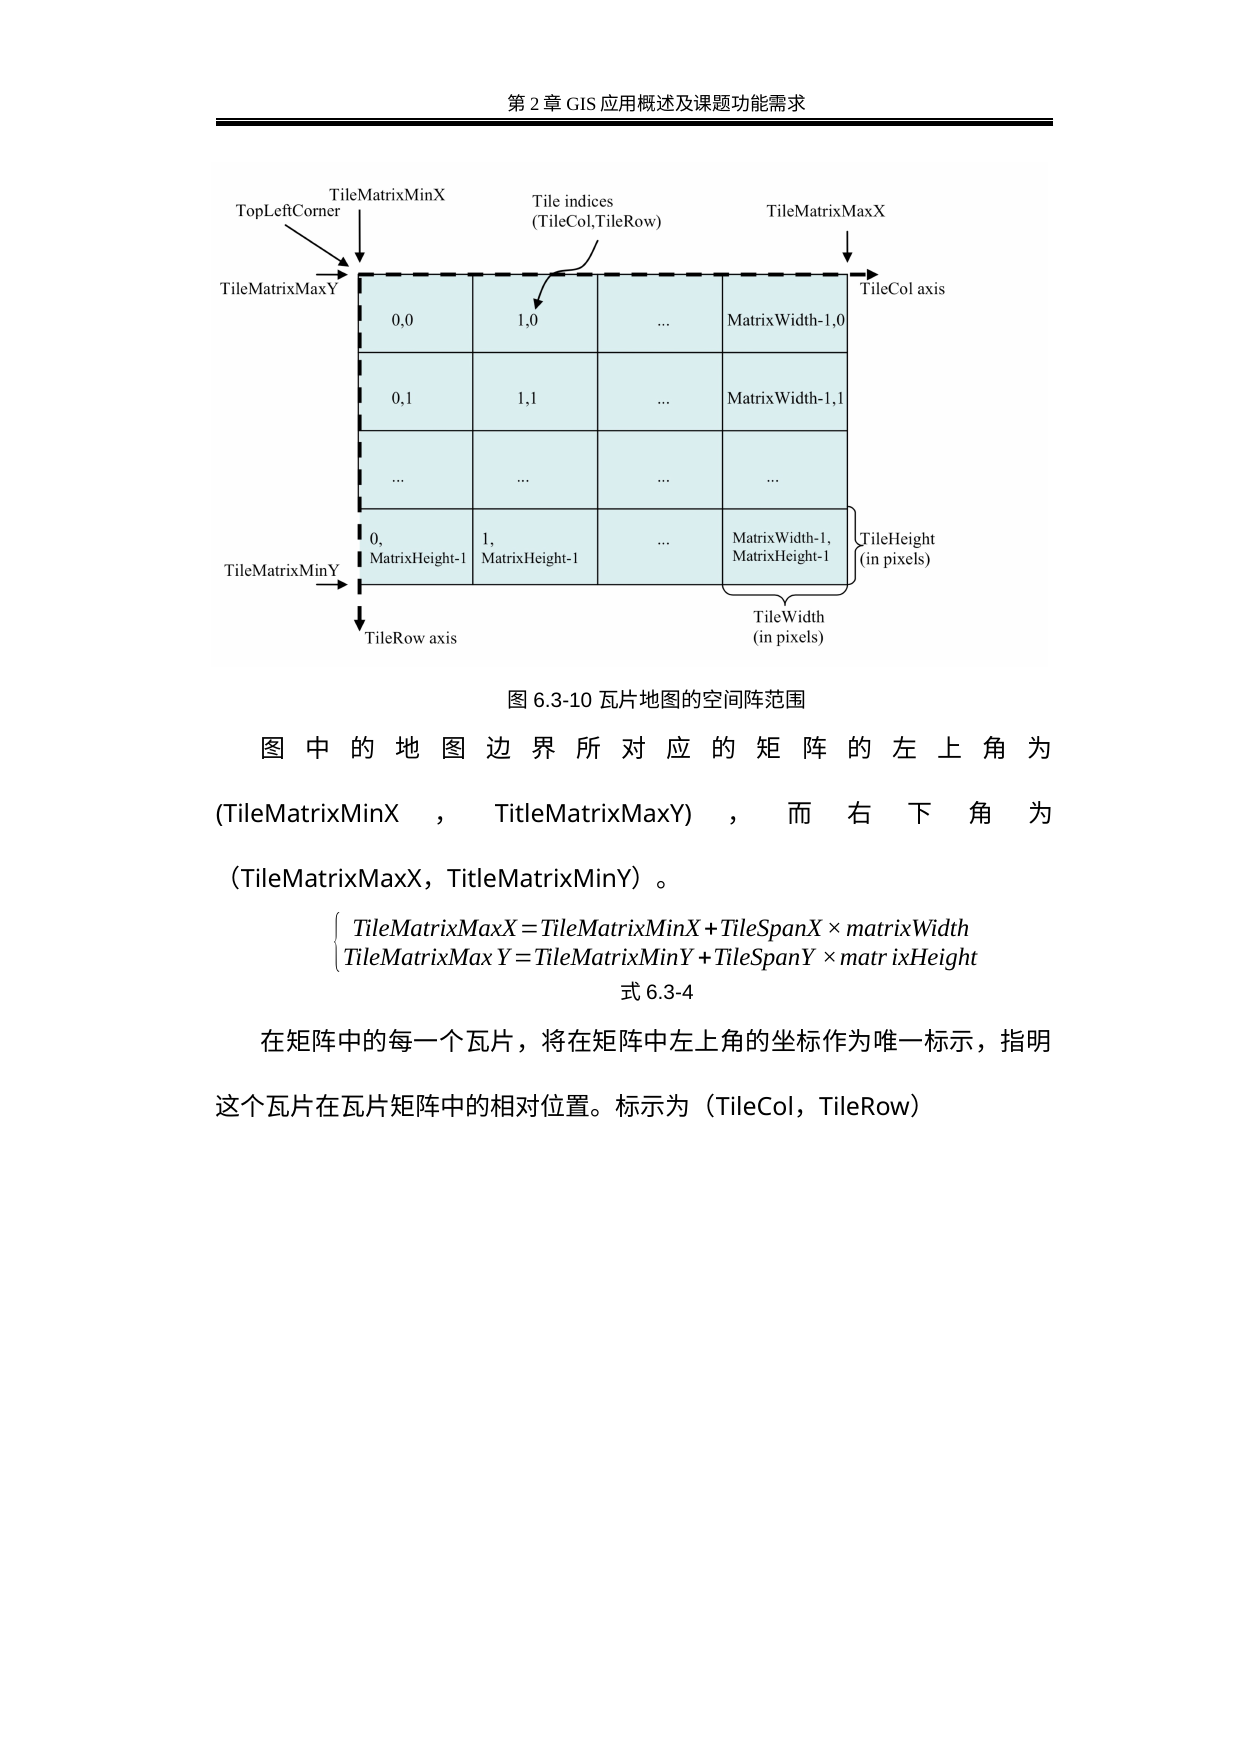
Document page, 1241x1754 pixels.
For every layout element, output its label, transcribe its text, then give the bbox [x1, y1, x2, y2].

picture [211, 162, 1049, 667]
text 在矩阵中的每一个瓦片，将在矩阵中左上角的坐标作为唯一标示，指明这个瓦片在瓦片矩阵中的相对位置。标示为（TileCol，TileRow） [216, 1007, 1053, 1137]
text 图中的地图边界所对应的矩阵的左上角为(TileMatrixMinX，TitleMatrixMaxY)，而右下角为（TileMatrixMaxX，TitleMatrixMinY）。 [216, 714, 1053, 909]
